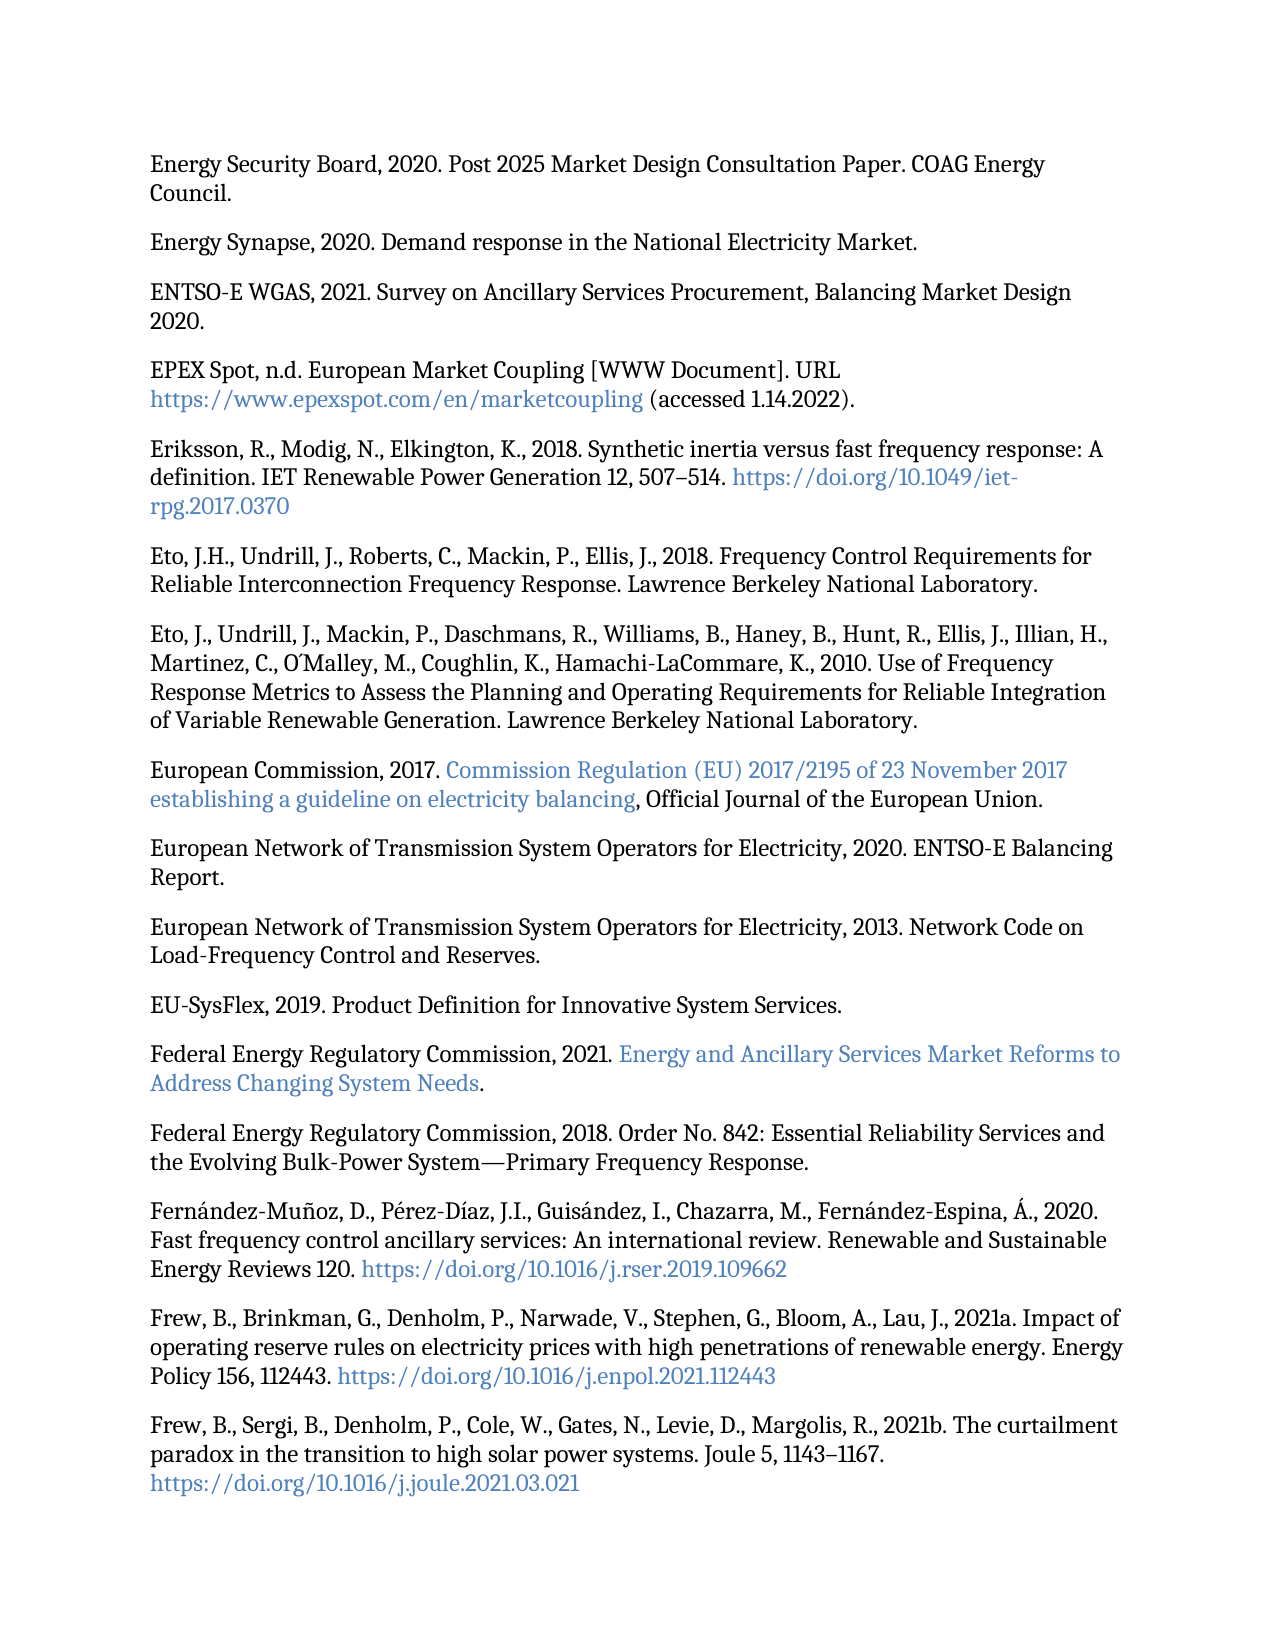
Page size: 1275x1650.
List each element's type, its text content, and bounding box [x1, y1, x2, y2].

text Frew, B., Sergi, B., Denholm, P., Cole, W., Gates, N., Levie, D., Margolis, R., 2021b. The curtailment paradox in the transition to high solar power systems. Joule 5, 1143–1167. https://doi.org/10.1016/j.joule.2021.03.021 [150, 1411, 1125, 1497]
text EU-SysFlex, 2019. Product Definition for Innovative System Services. [150, 991, 1125, 1019]
text Energy Security Board, 2020. Post 2025 Market Design Consultation Paper. COAG Energy Council. [150, 150, 1125, 207]
text Energy Synapse, 2020. Demand response in the National Electricity Market. [150, 228, 1125, 257]
text European Network of Transmission System Operators for Electricity, 2013. Network Code on Load-Frequency Control and Reserves. [150, 912, 1125, 970]
text Eto, J.H., Undrill, J., Roberts, C., Mackin, P., Ellis, J., 2018. Frequency Control Requirements for Reliable Interconnection Frequency Response. Lawrence Berkeley National Laboratory. [150, 542, 1125, 599]
text Eto, J., Undrill, J., Mackin, P., Daschmans, R., Williams, B., Haney, B., Hunt, R., Ellis, J., Illian, H., Martinez, C., O´Malley, M., Coughlin, K., Hamachi-LaCommare, K., 2010. Use of Frequency Response Metrics to Assess the Planning and Operating Requirements for Reliable Integration of Variable Renewable Generation. Lawrence Berkeley National Laboratory. [150, 620, 1125, 735]
text Federal Energy Regulatory Commission, 2021. Energy and Ancillary Services Market Reforms to Address Changing System Needs. [150, 1040, 1125, 1098]
text ENTSO-E WGAS, 2021. Survey on Ancillary Services Procurement, Balancing Market Design 2020. [150, 278, 1125, 335]
text EPEX Spot, n.d. European Market Coupling [WWW Document]. URL https://www.epexspot.com/en/marketcoupling (accessed 1.14.2022). [150, 356, 1125, 414]
text European Network of Transmission System Operators for Electricity, 2020. ENTSO-E Balancing Report. [150, 834, 1125, 892]
text Fernández-Muñoz, D., Pérez-Díaz, J.I., Guisández, I., Chazarra, M., Fernández-Espina, Á., 2020. Fast frequency control ancillary services: An international review. Renewable and Sustainable Energy Reviews 120. https://doi.org/10.1016/j.rser.2019.109662 [150, 1197, 1125, 1283]
text European Commission, 2017. Commission Regulation (EU) 2017/2195 of 23 November 2017 establishing a guideline on electricity balancing, Official Journal of the European Union. [150, 756, 1125, 813]
text Eriksson, R., Modig, N., Elkington, K., 2018. Synthetic inertia versus fast frequency response: A definition. IET Renewable Power Generation 12, 507–514. https://doi.org/10.1049/iet-rpg.2017.0370 [150, 434, 1125, 521]
text Frew, B., Brinkman, G., Denholm, P., Narwade, V., Stephen, G., Bloom, A., Lau, J., 2021a. Impact of operating reserve rules on electricity prices with high penetrations of renewable energy. Energy Policy 156, 112443. https://doi.org/10.1016/j.enpol.2021.112443 [150, 1304, 1125, 1390]
text Federal Energy Regulatory Commission, 2018. Order No. 842: Essential Reliability Services and the Evolving Bulk-Power System—Primary Frequency Response. [150, 1119, 1125, 1176]
